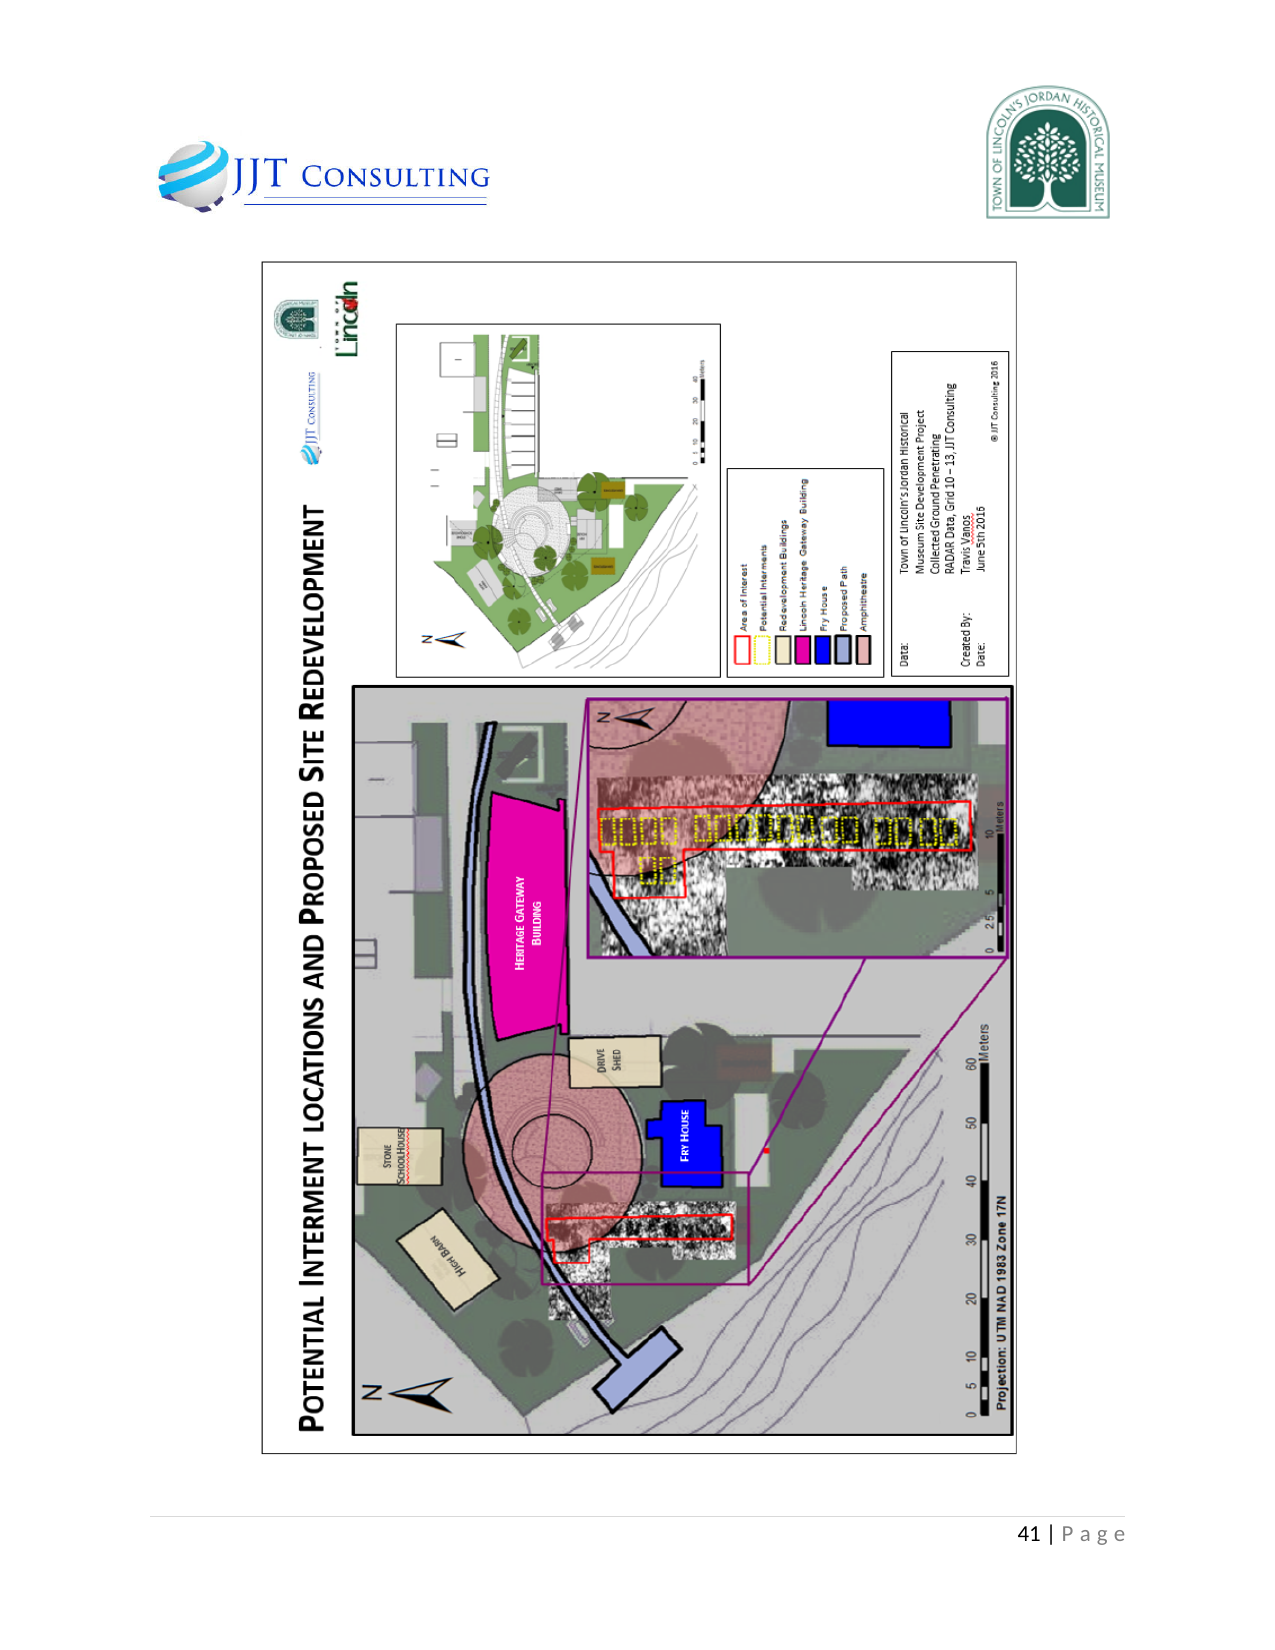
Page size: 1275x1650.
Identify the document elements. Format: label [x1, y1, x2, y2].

picture [150, 130, 504, 228]
picture [261, 262, 1017, 1454]
